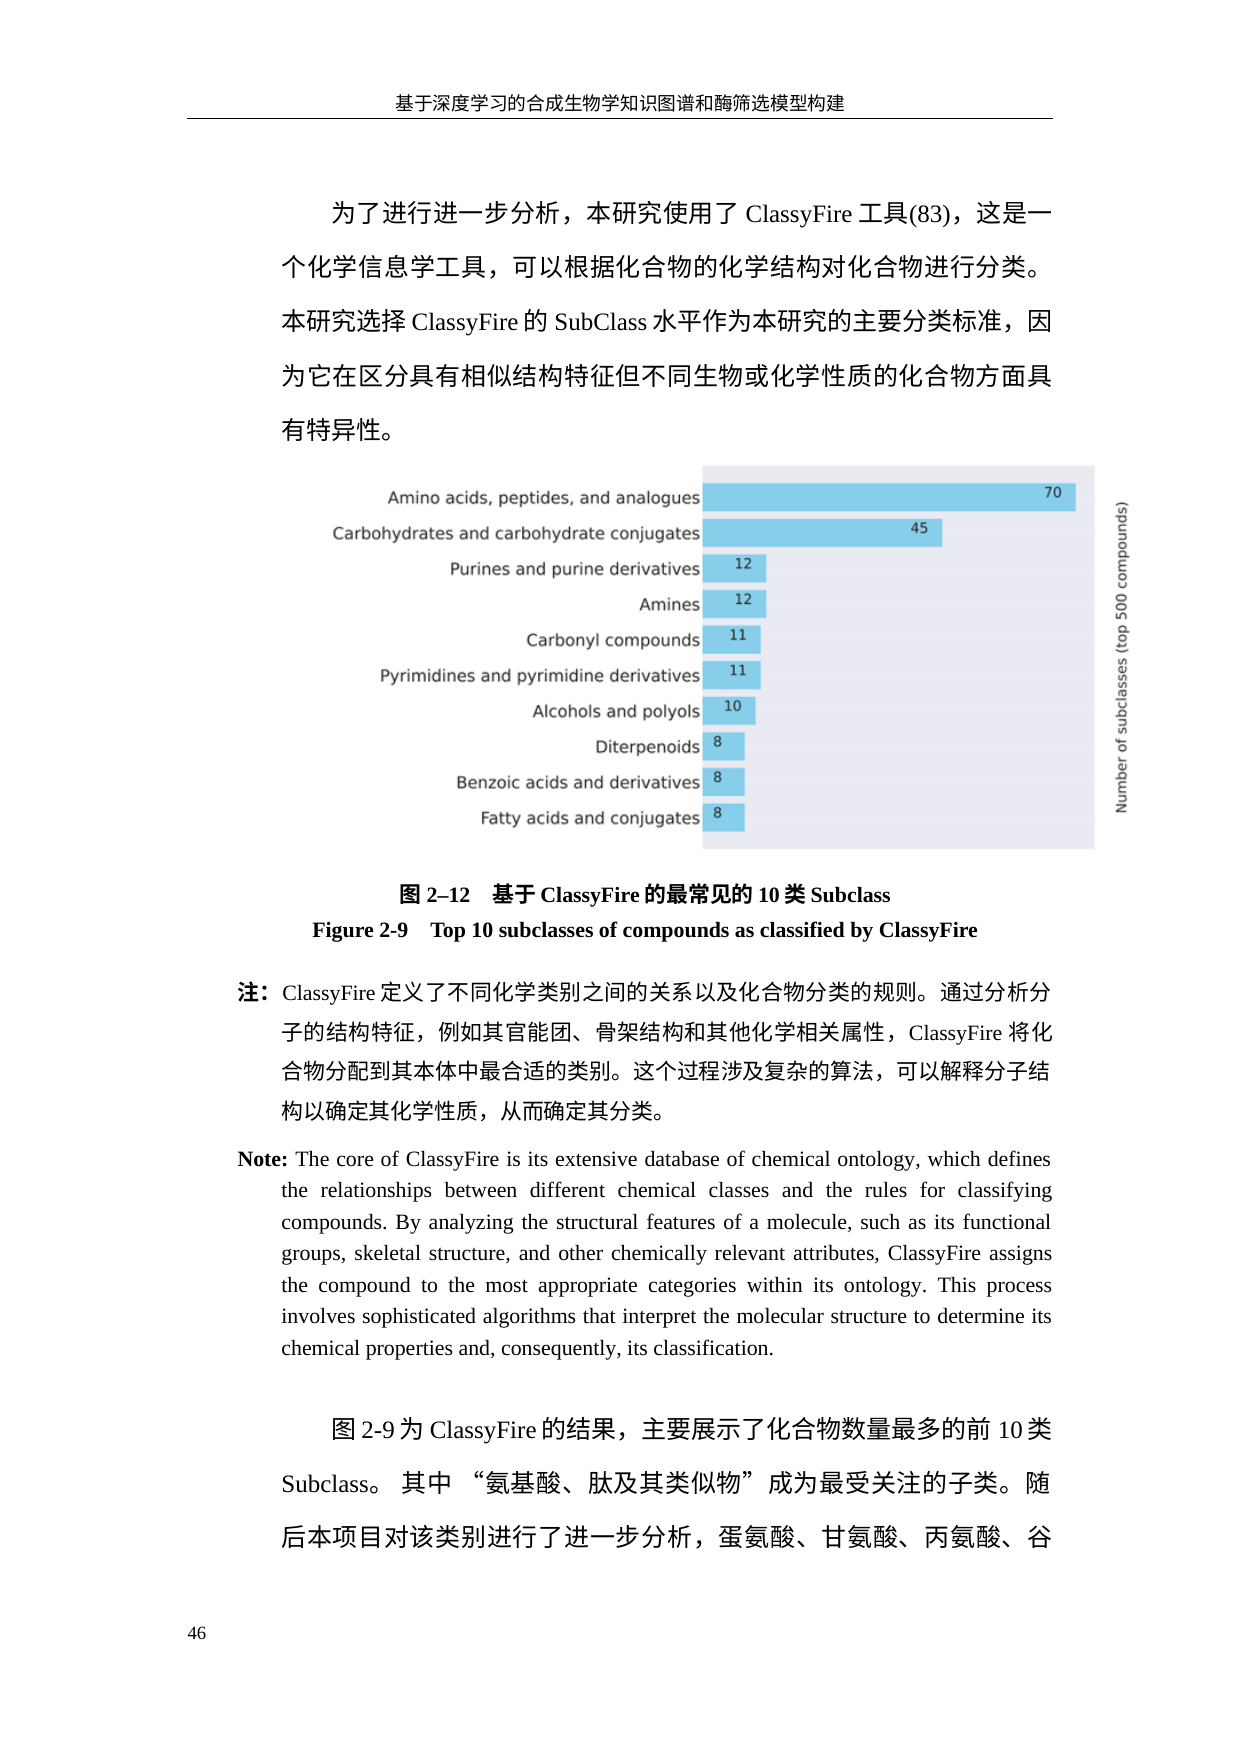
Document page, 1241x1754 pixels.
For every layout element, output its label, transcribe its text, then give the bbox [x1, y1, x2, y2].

subtitle Figure 2-9 Top 10 subclasses of compounds as classified by ClassyFire [237, 917, 1053, 942]
text 为了进行进一步分析，本研究使用了ClassyFire工具(83)，这是一个化学信息学工具，可以根据化合物的化学结构对化合物进行分类。本研究选择ClassyFire的 SubClass水平作为本研究的主要分类标准，因为它在区分具有相似结构特征但不同生物或化学性质的化合物方面具有特异性。 [281, 193, 1053, 447]
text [281, 1409, 1053, 1554]
title Note: The core of ClassyFire is its extensive database of chemical ontology, which defines the relationships between different chemical classes and the rules for classifying compounds. By analyzing the structural features of a molecule, such as its functional groups, skeletal structure, and other chemically relevant attributes, ClassyFire assigns the compound to the most appropriate categories within its ontology. This process involves sophisticated algorithms that interpret the molecular structure to determine its chemical properties and, consequently, its classification. [237, 1146, 1053, 1360]
title 注：ClassyFire定义了不同化学类别之间的关系以及化合物分类的规则。通过分析分子的结构特征，例如其官能团、骨架结构和其他化学相关属性，ClassyFire 将化合物分配到其本体中最合适的类别。这个过程涉及复杂的算法，可以解释分子结构以确定其化学性质，从而确定其分类。 [237, 975, 1053, 1125]
picture [331, 465, 1131, 851]
